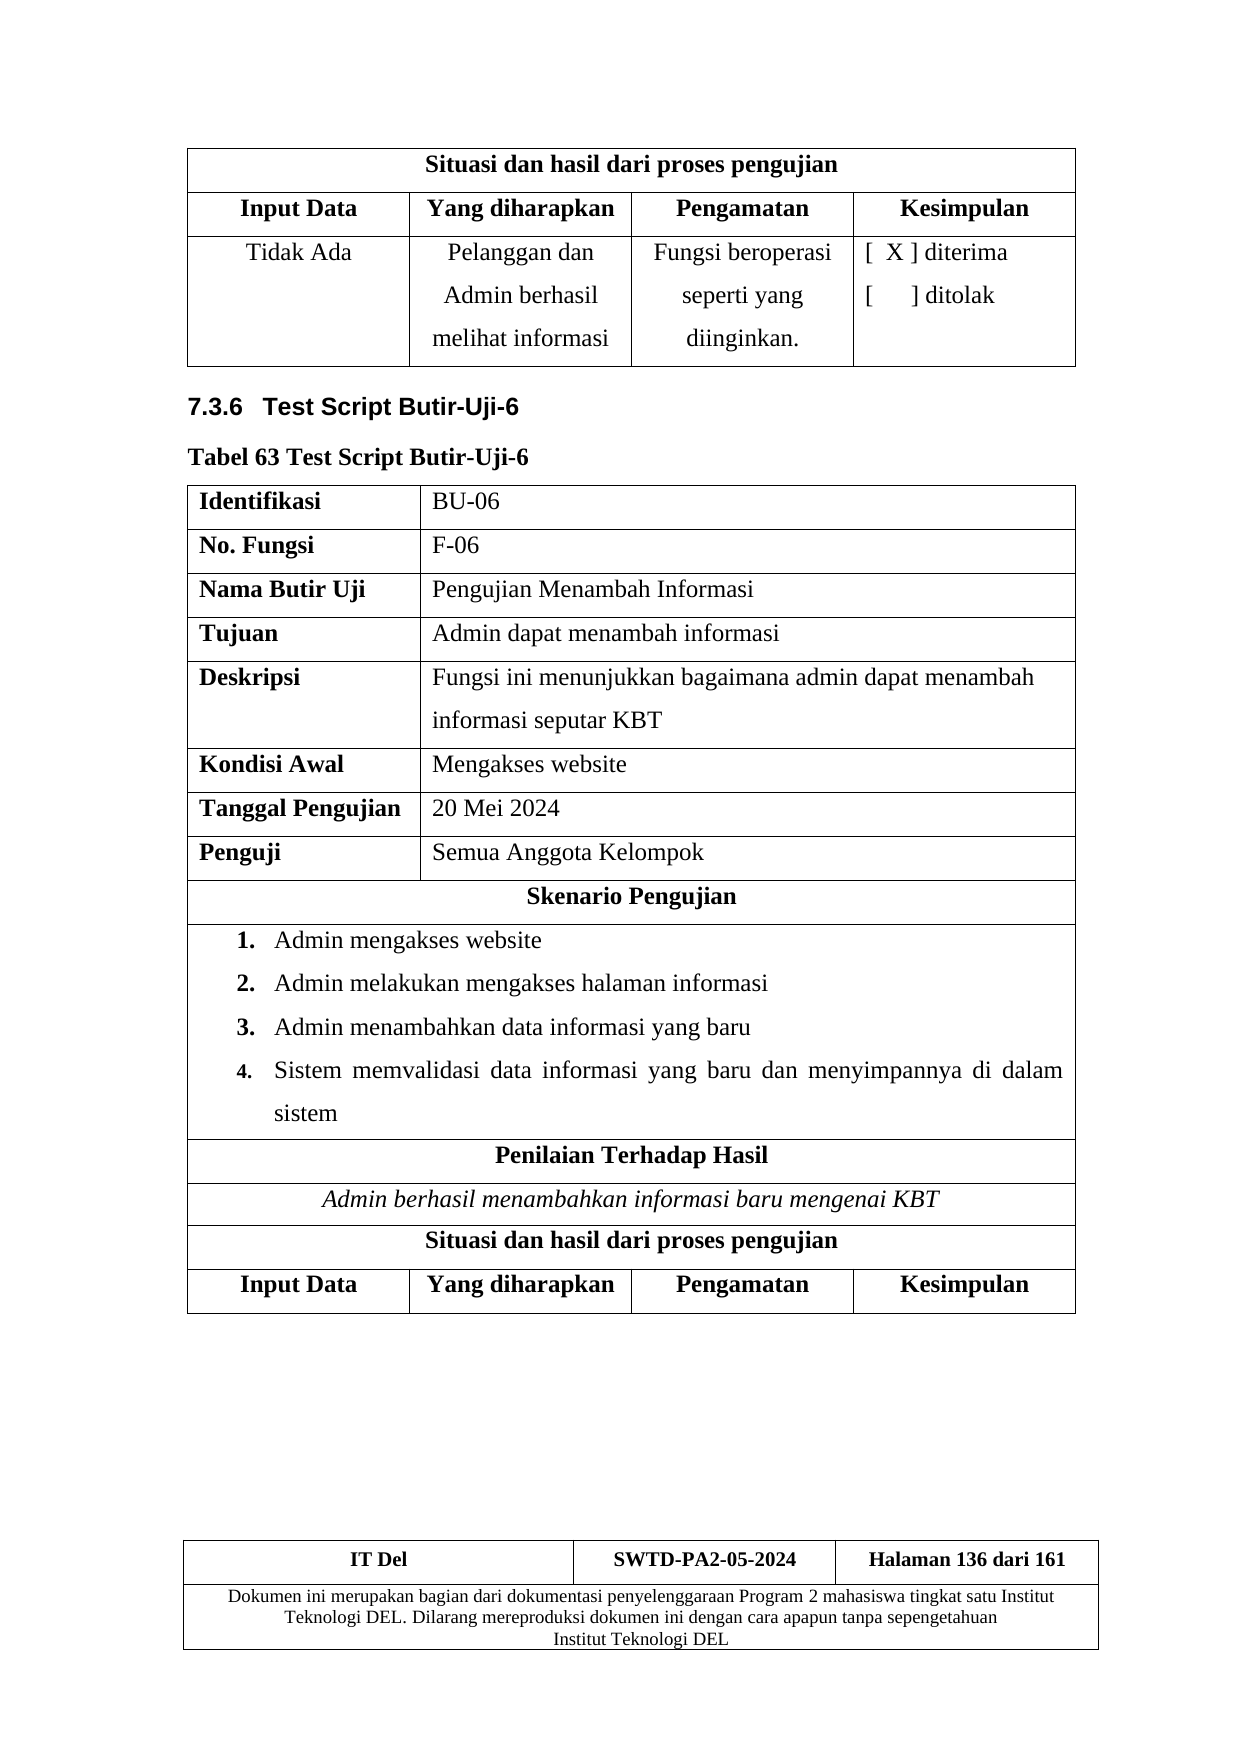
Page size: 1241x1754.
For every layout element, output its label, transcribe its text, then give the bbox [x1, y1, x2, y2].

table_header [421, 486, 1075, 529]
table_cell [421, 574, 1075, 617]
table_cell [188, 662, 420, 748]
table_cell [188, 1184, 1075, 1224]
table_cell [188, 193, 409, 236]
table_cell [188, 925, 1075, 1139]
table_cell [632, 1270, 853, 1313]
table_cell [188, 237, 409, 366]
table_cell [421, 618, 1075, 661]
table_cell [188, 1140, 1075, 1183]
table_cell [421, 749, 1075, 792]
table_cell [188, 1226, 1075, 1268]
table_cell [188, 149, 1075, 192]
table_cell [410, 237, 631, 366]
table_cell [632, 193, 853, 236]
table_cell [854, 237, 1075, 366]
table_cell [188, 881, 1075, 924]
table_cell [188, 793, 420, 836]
text Tabel 63 Test Script Butir-Uji-6 [187, 442, 1092, 470]
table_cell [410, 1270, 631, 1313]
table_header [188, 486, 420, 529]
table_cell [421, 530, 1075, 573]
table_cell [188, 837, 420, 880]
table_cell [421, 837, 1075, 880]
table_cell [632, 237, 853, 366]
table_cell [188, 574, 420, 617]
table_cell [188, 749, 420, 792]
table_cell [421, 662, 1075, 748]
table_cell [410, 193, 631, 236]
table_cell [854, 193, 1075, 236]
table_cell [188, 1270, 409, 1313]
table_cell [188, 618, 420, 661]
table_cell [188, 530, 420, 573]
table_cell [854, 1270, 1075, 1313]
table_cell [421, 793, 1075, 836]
subtitle Test Script Butir-Uji-6 [187, 392, 1092, 421]
